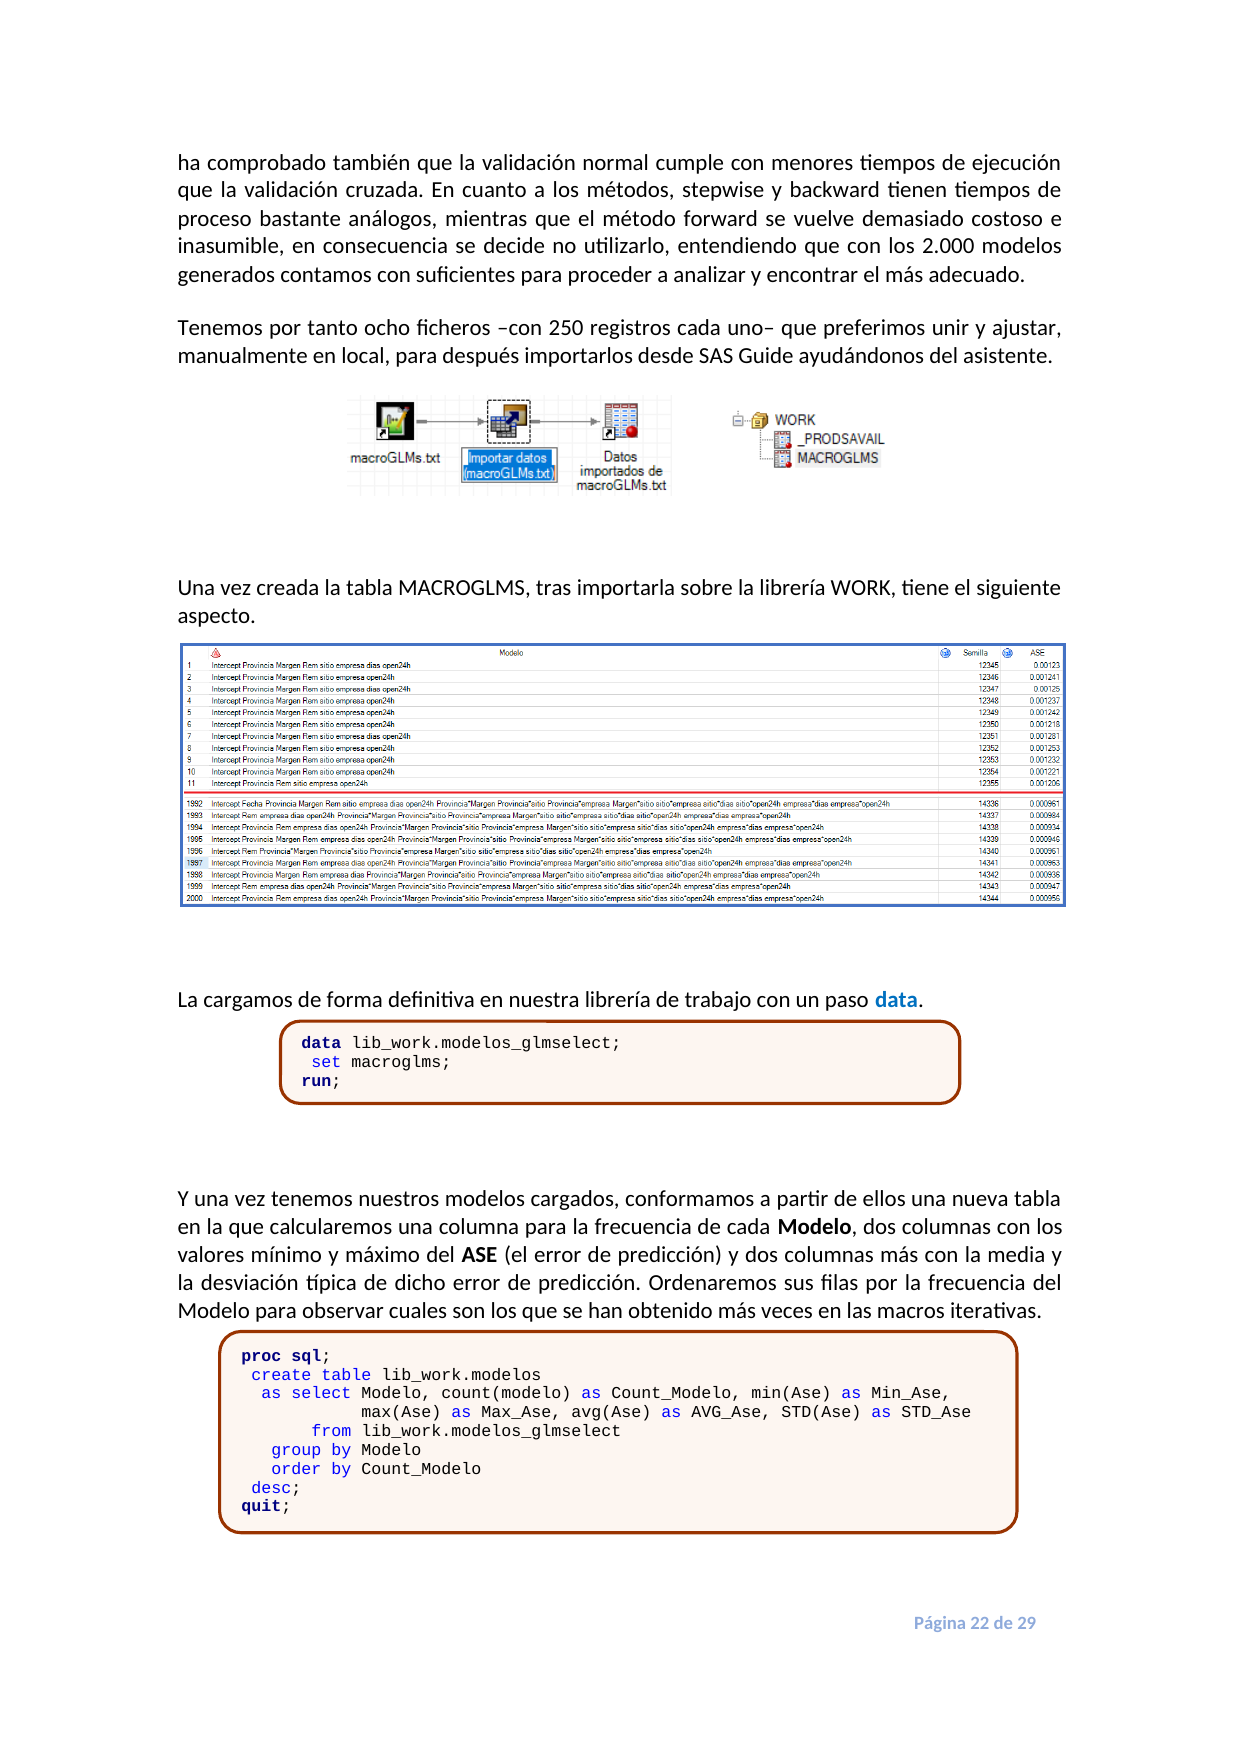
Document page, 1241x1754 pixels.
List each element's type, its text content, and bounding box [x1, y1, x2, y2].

picture [347, 395, 672, 496]
text Una vez creada la tabla MACROGLMS, tras importarla sobre la librería WORK, tiene el siguiente aspecto. [177, 573, 1063, 629]
text La cargamos de forma definitiva en nuestra librería de trabajo con un paso data. [177, 985, 1063, 1013]
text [177, 148, 1063, 288]
text Y una vez tenemos nuestros modelos cargados, conformamos a partir de ellos una nueva tabla en la que calcularemos una columna para la frecuencia de cada Modelo, dos columnas con los valores mínimo y máximo del ASE (el error de predicción) y dos columnas más con la media y la desviación típica de dicho error de predicción. Ordenaremos sus filas por la frecuencia del Modelo para observar cuales son los que se han obtenido más veces en las macros iterativas. [177, 1184, 1063, 1324]
picture [727, 405, 893, 482]
picture [183, 646, 1063, 904]
text Tenemos por tanto ocho ficheros –con 250 registros cada uno– que preferimos unir y ajustar, manualmente en local, para después importarlos desde SAS Guide ayudándonos del asistente. [177, 313, 1063, 369]
